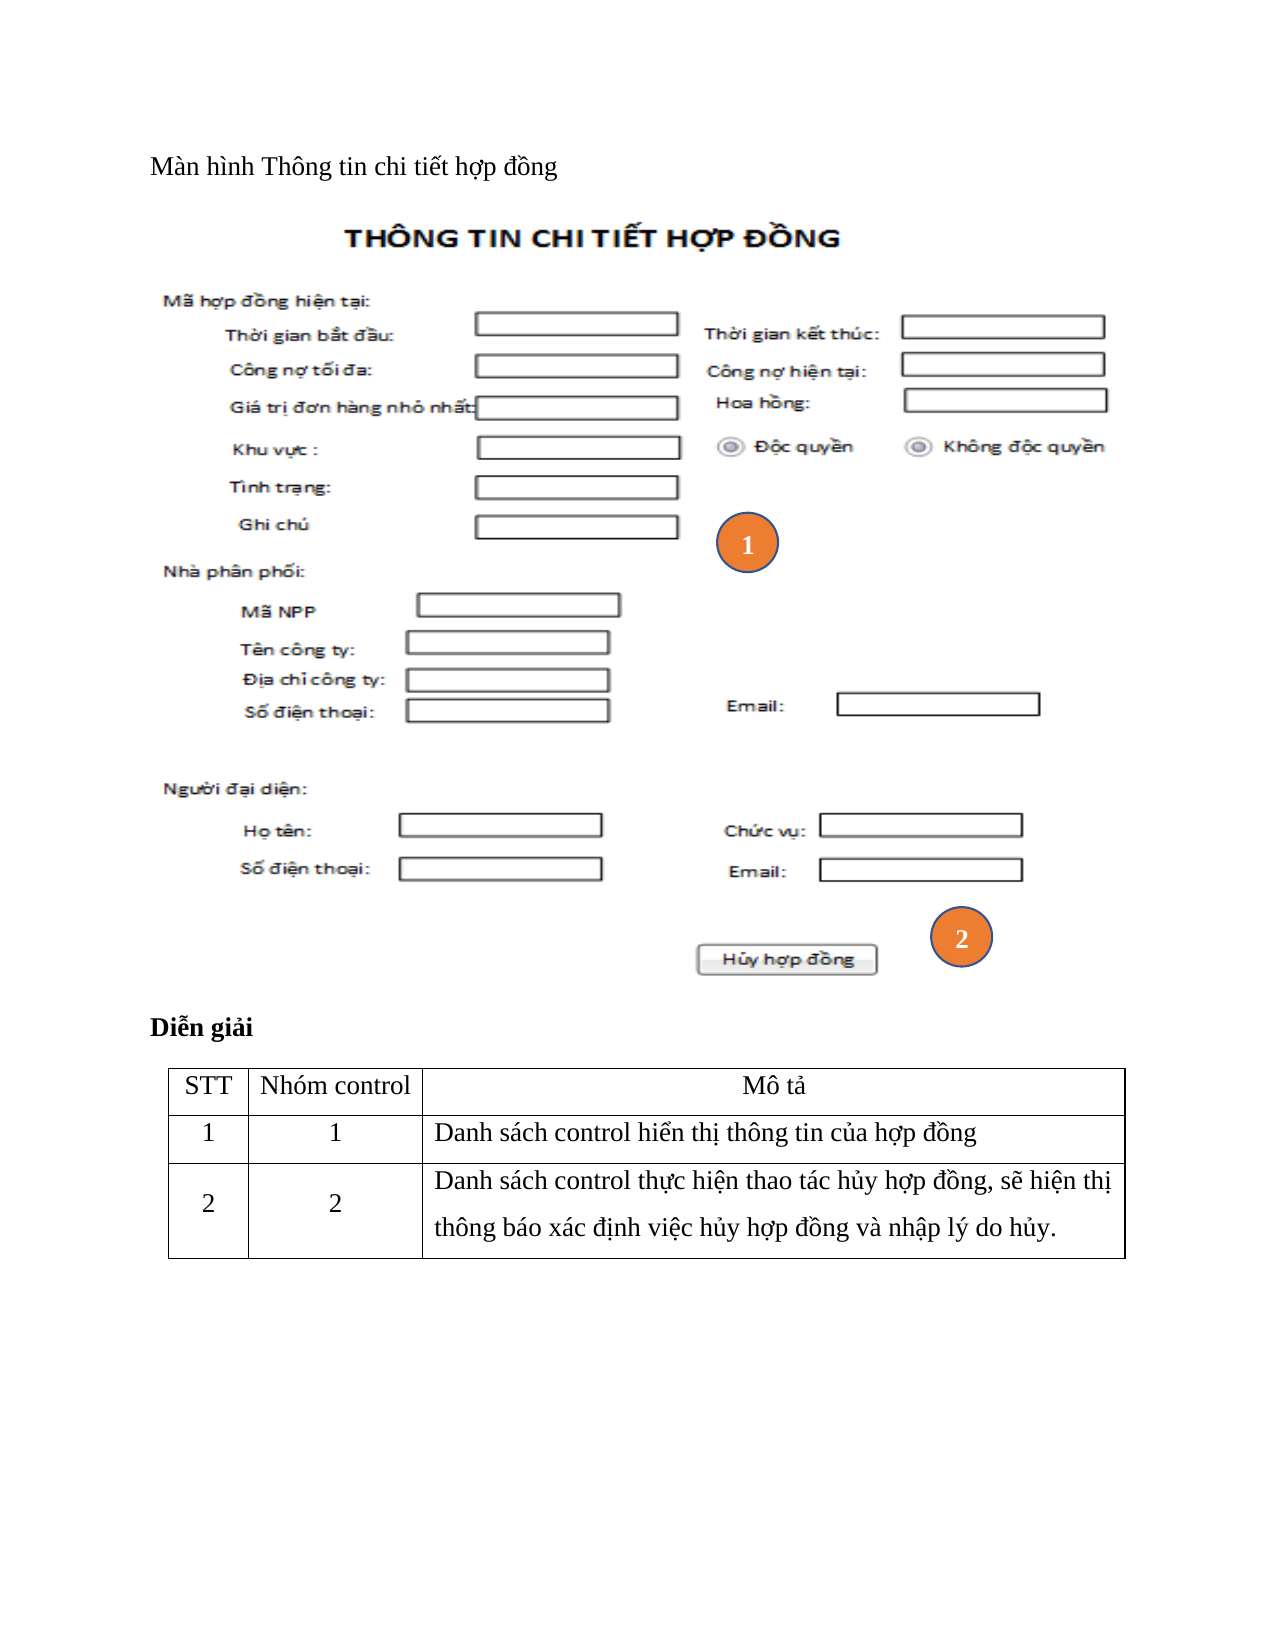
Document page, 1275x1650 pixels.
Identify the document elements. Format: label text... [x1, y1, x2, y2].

table_cell Danh sách control thực hiện thao tác hủy hợp đồng, sẽ hiện thị thông báo xác định việc hủy hợp đồng và nhập lý do hủy. [423, 1164, 1124, 1257]
text Màn hình Thông tin chi tiết hợp đồng [150, 150, 1125, 181]
table_header Nhóm control [249, 1069, 422, 1115]
table_header Mô tả [423, 1069, 1124, 1115]
table_cell 1 [169, 1116, 248, 1163]
picture [150, 213, 1119, 979]
list Diễn giải [150, 1011, 1125, 1042]
table_cell 1 [249, 1116, 422, 1163]
table_cell 2 [169, 1164, 248, 1257]
table_cell Danh sách control hiển thị thông tin của hợp đồng [423, 1116, 1124, 1163]
table_cell 2 [249, 1164, 422, 1257]
table_header STT [169, 1069, 248, 1115]
